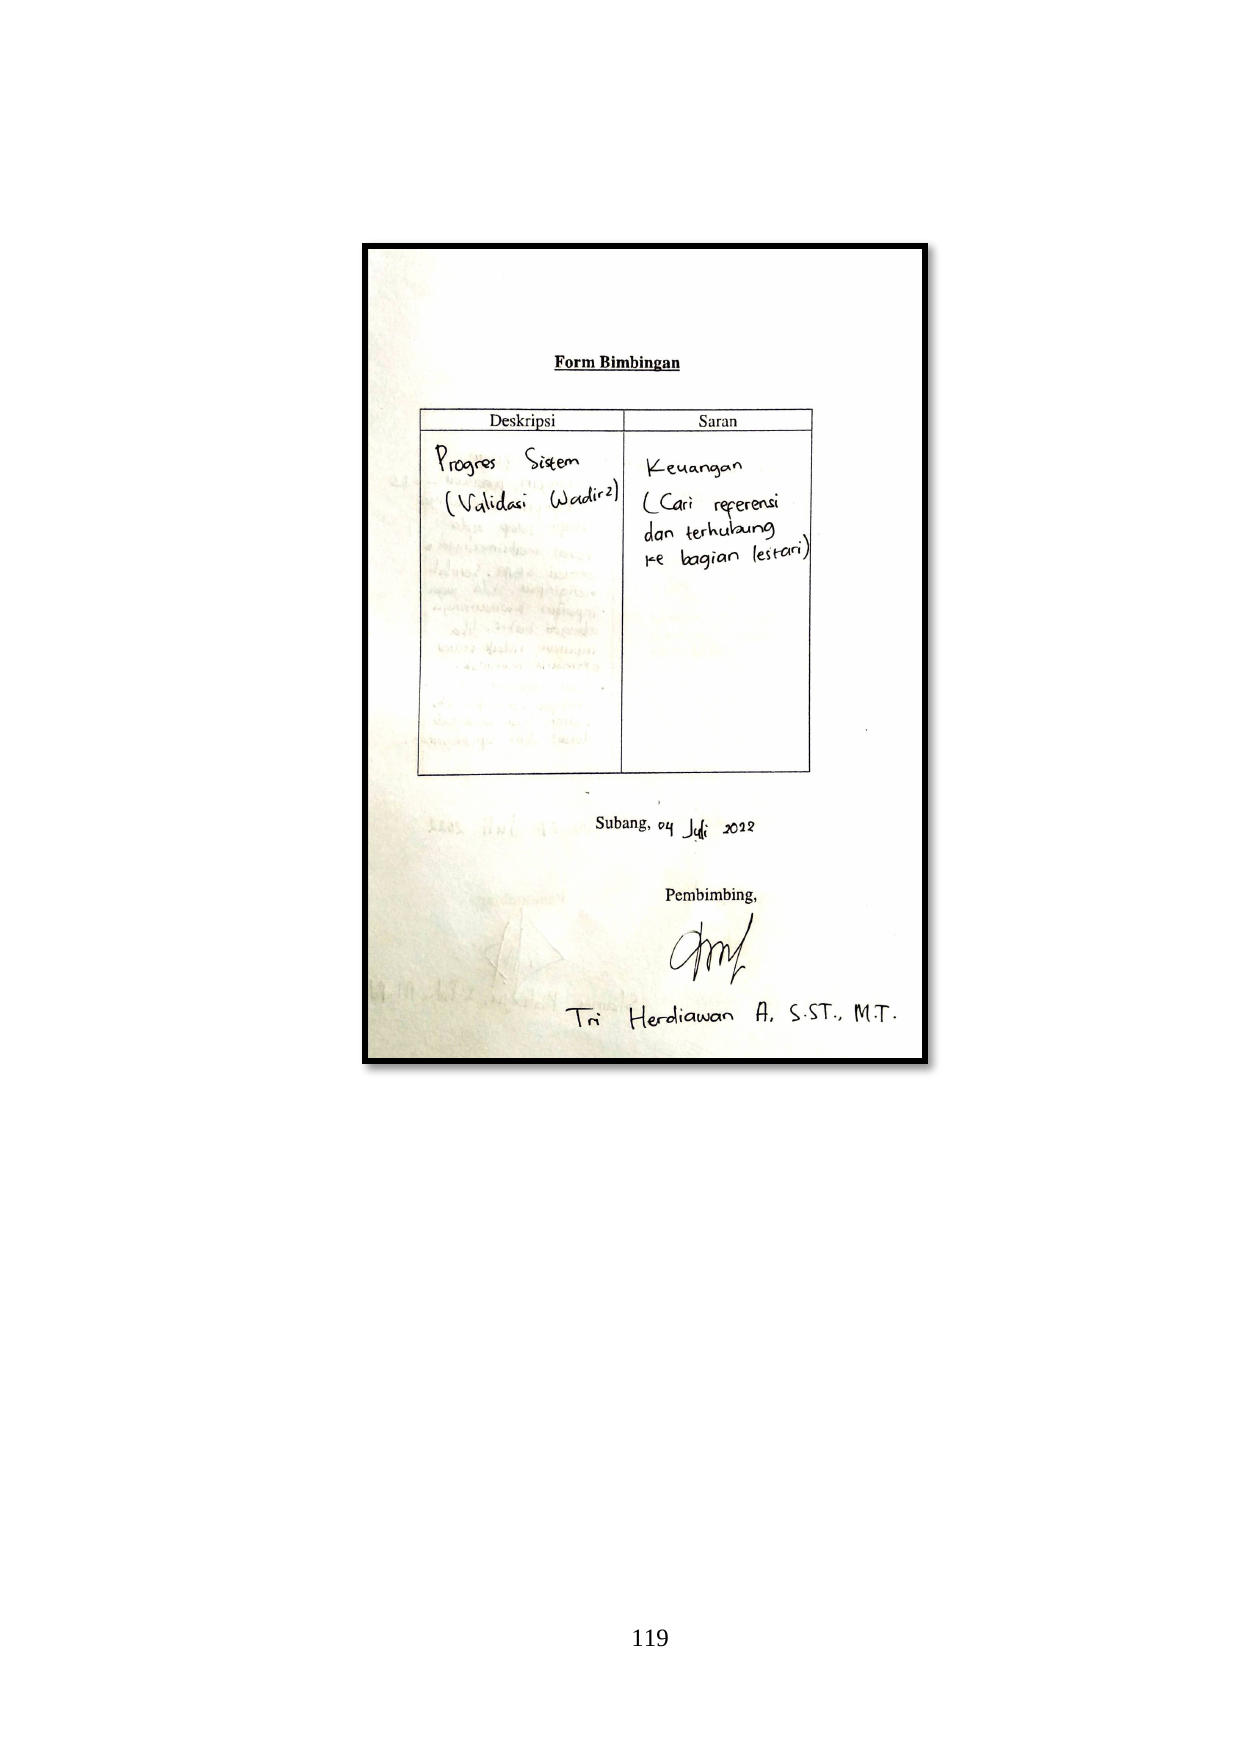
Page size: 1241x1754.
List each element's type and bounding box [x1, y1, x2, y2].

picture [368, 249, 922, 1058]
